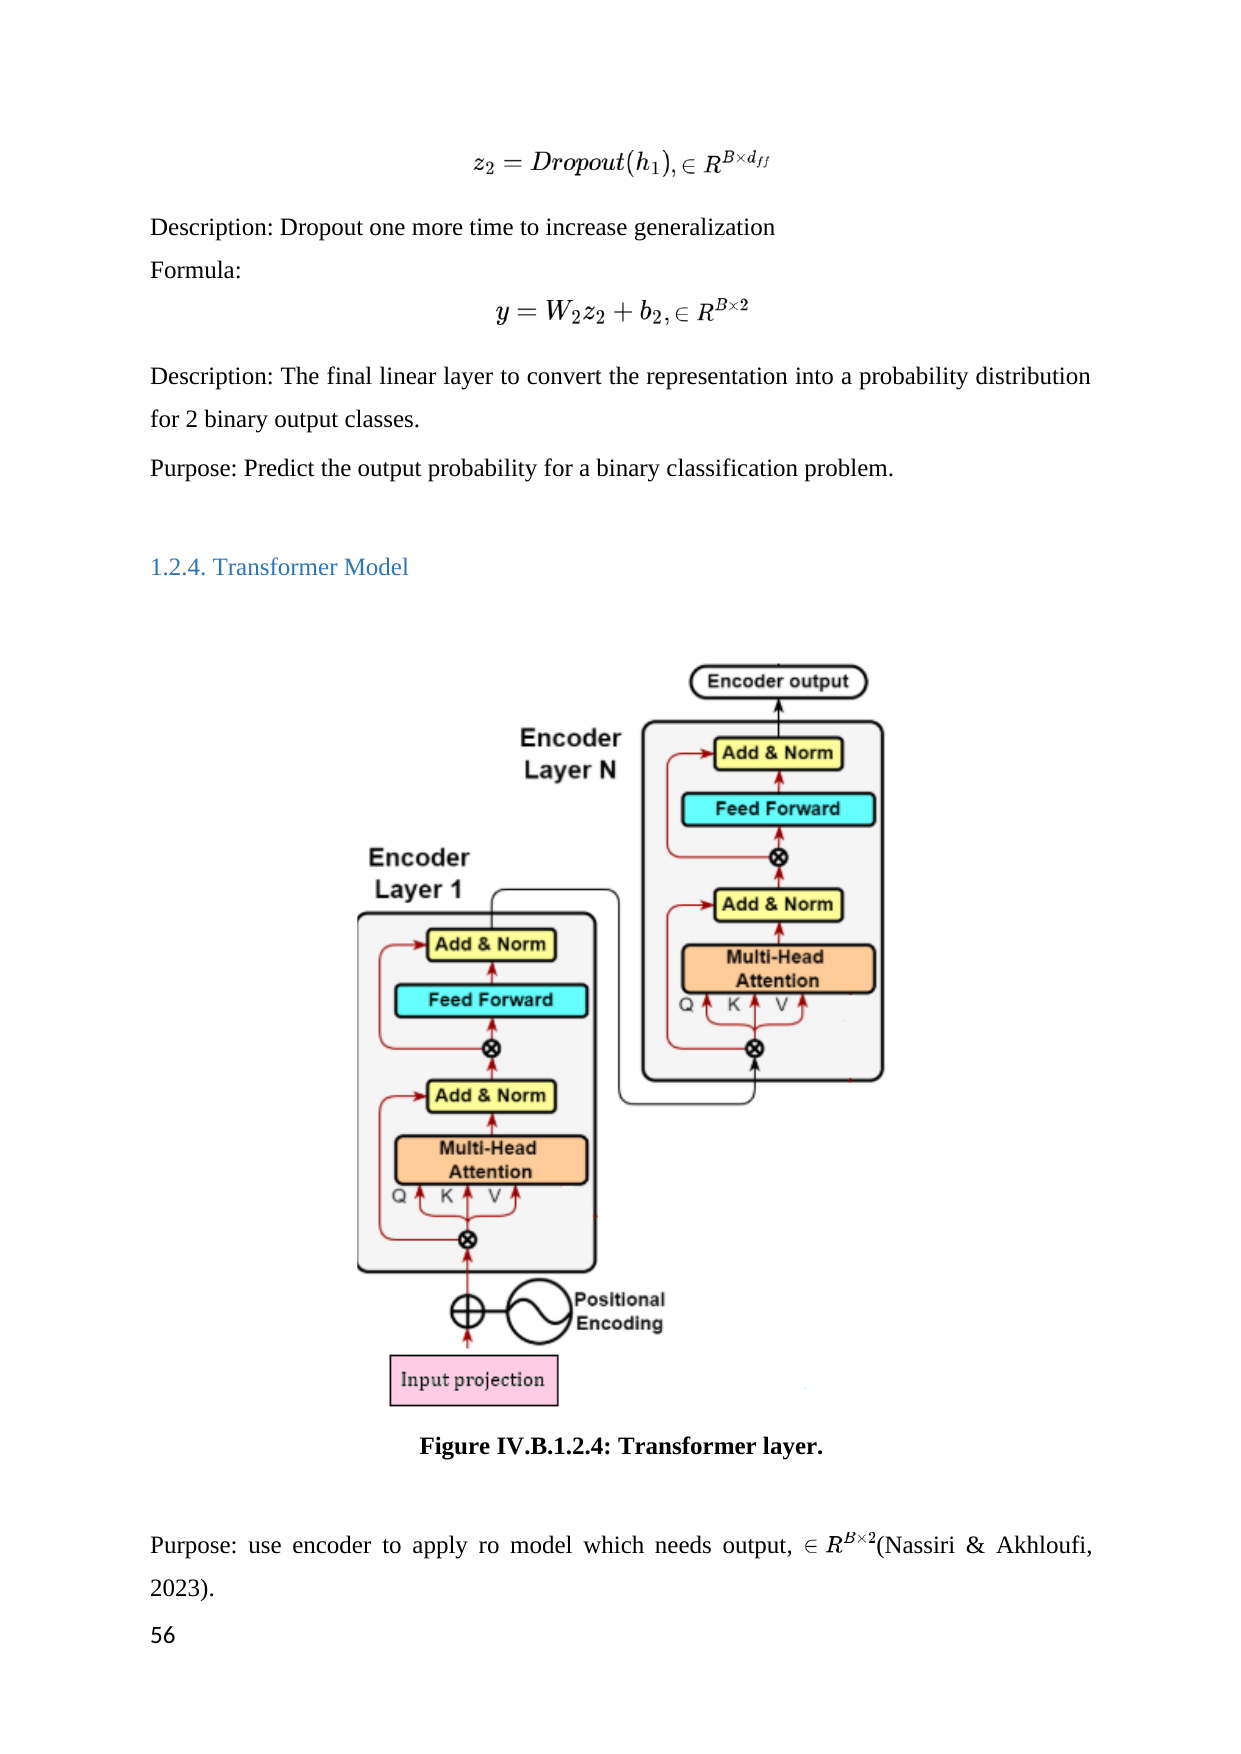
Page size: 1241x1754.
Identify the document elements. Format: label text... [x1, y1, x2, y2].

picture [472, 150, 771, 177]
text Description: Dropout one more time to increase generalization [150, 212, 1093, 241]
picture [494, 298, 749, 325]
text Description: The final linear layer to convert the representation into a probability distribution for 2 binary output classes. [150, 361, 1093, 433]
text Figure IV.B.1.2.4: Transformer layer. [150, 1431, 1093, 1460]
text Formula: [150, 256, 1093, 284]
picture [357, 595, 886, 1416]
picture [803, 1532, 877, 1553]
text Purpose: use encoder to apply ro model which needs output, (Nassiri & Akhloufi, 2023). [150, 1530, 1093, 1602]
subtitle 1.2.4. Transformer Model [150, 552, 1093, 581]
text Purpose: Predict the output probability for a binary classification problem. [150, 453, 1093, 482]
